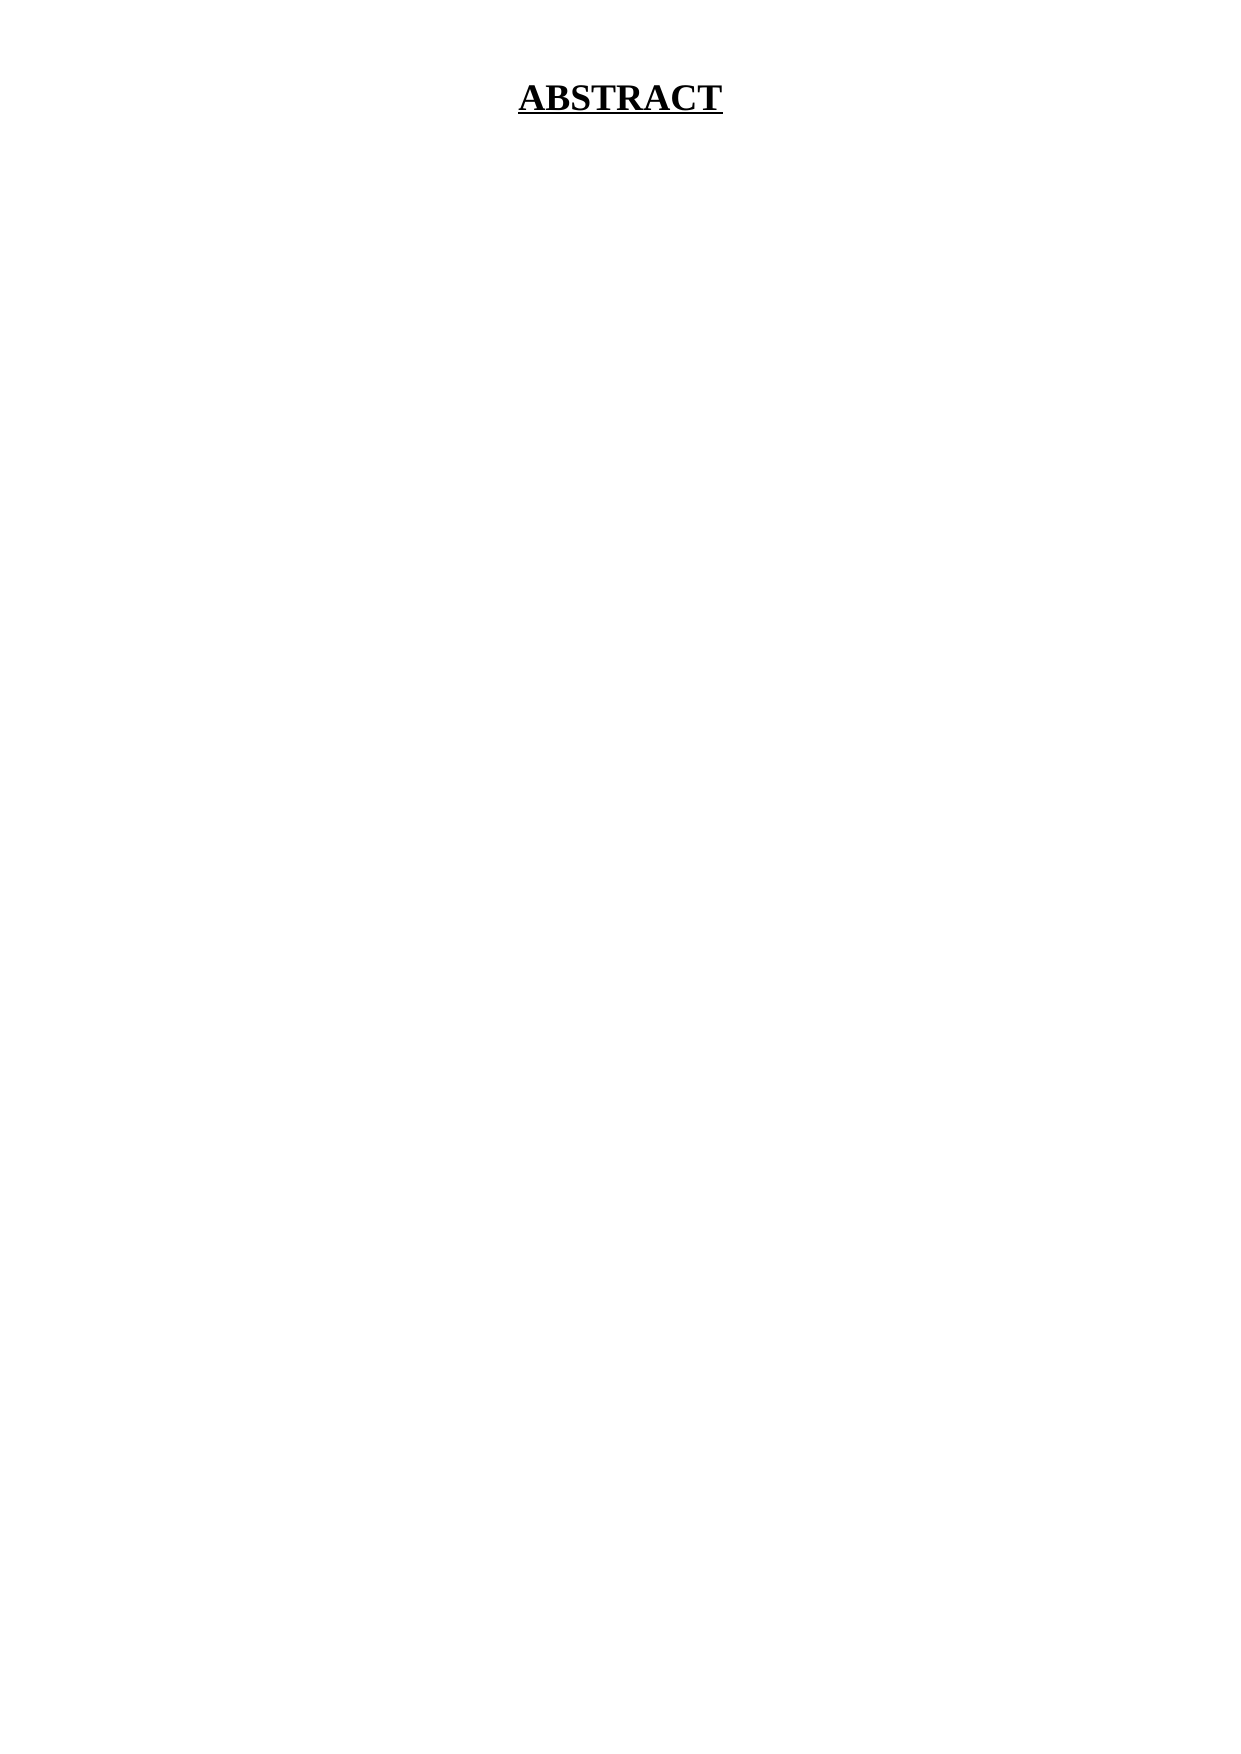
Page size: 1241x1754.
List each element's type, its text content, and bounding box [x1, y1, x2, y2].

text ABSTRACT [75, 75, 1165, 118]
